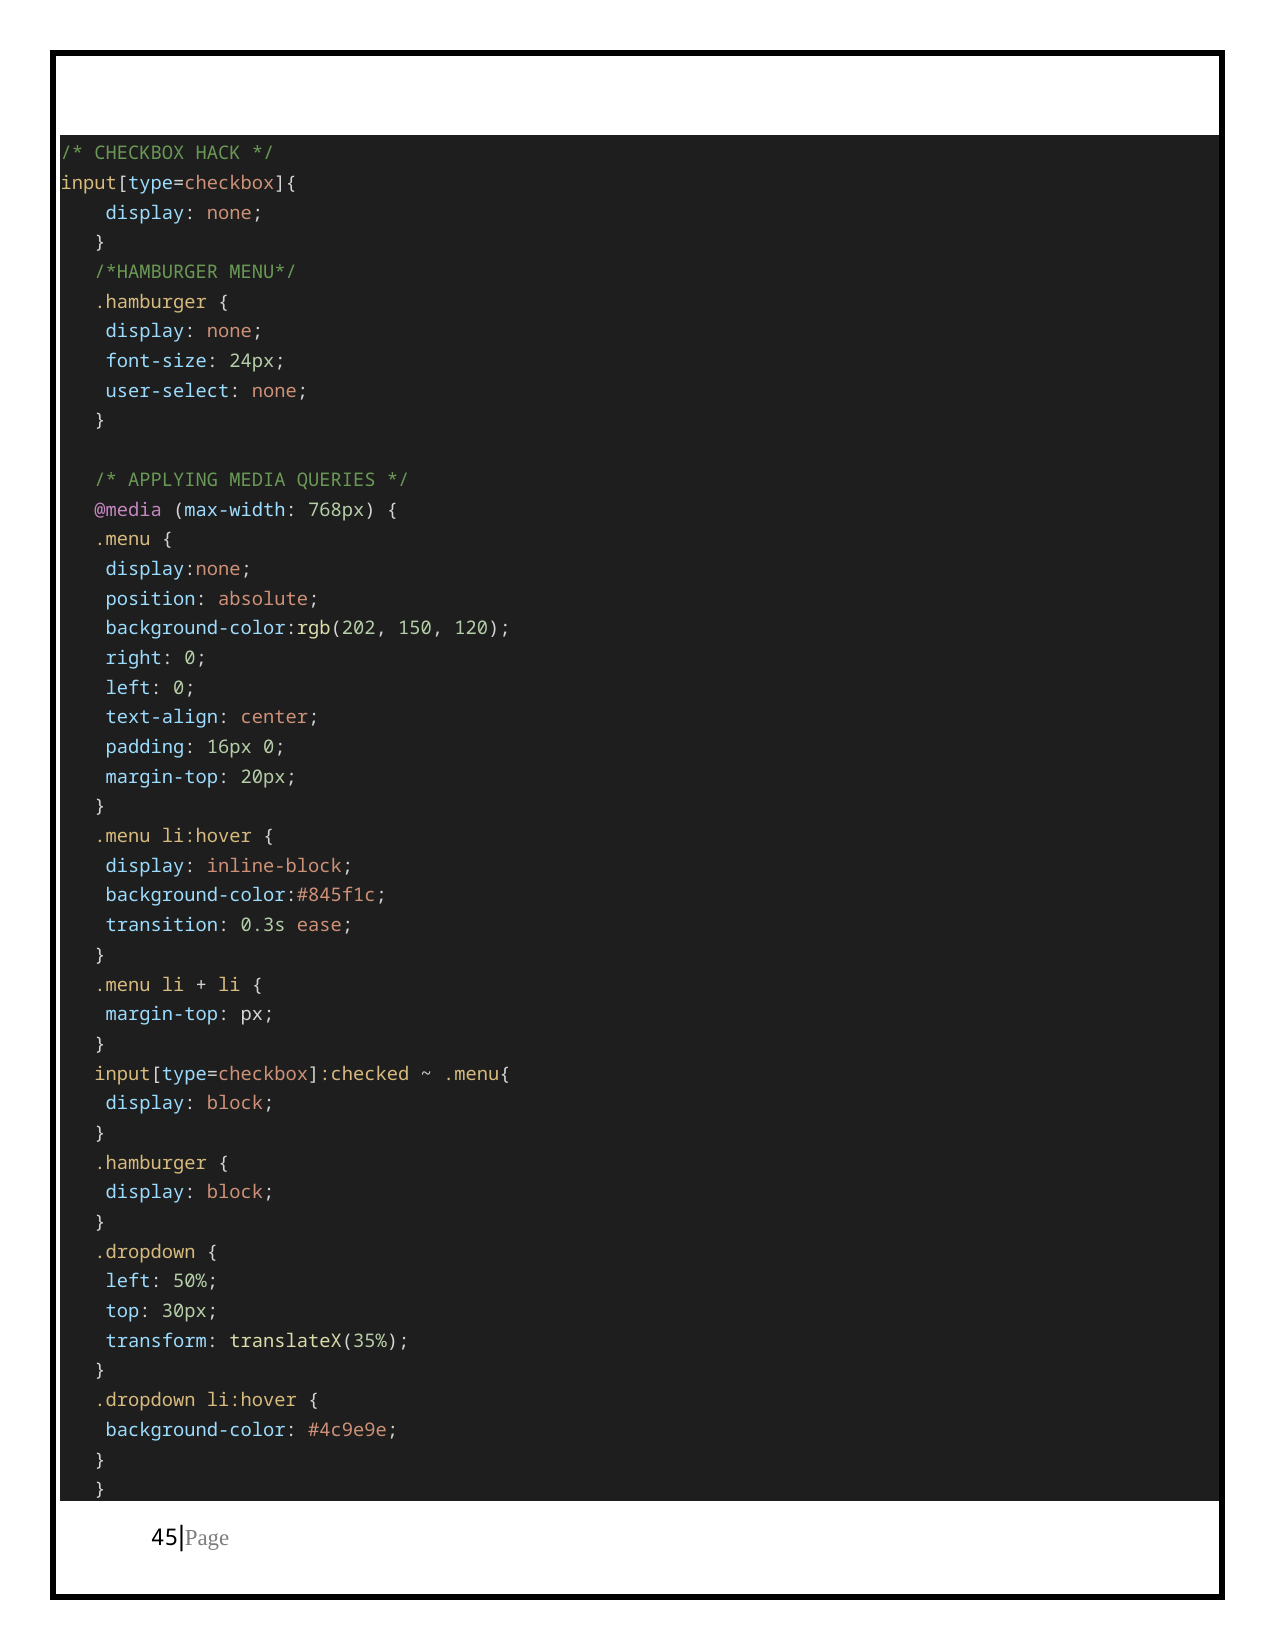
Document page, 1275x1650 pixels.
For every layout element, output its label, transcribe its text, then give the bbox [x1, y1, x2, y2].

text display: block; [60, 1174, 1219, 1204]
text input[type=checkbox]{ [60, 165, 1219, 195]
text user-select: none; [60, 373, 1219, 403]
text } [60, 1204, 1219, 1234]
text left: 50%; [60, 1263, 1219, 1293]
text .menu li:hover { [60, 818, 1219, 848]
text /*HAMBURGER MENU*/ [60, 254, 1219, 284]
text left: 0; [60, 670, 1219, 699]
text display:none; [60, 551, 1219, 581]
text .dropdown { [60, 1234, 1219, 1263]
text } [60, 937, 1219, 967]
text background-color:rgb(202, 150, 120); [60, 610, 1219, 640]
text display: inline-block; [60, 848, 1219, 878]
text display: none; [60, 195, 1219, 224]
text display: block; [60, 1085, 1219, 1115]
text .dropdown li:hover { [60, 1382, 1219, 1412]
text } [60, 1026, 1219, 1056]
text right: 0; [60, 640, 1219, 670]
text position: absolute; [60, 581, 1219, 610]
text background-color: #4c9e9e; [60, 1412, 1219, 1442]
text .hamburger { [60, 284, 1219, 313]
text transition: 0.3s ease; [60, 907, 1219, 937]
text background-color:#845f1c; [60, 878, 1219, 907]
text } [60, 1471, 1219, 1501]
text top: 30px; [60, 1293, 1219, 1323]
text .hamburger { [60, 1145, 1219, 1174]
text .menu { [60, 521, 1219, 551]
text /* CHECKBOX HACK */ [60, 135, 1219, 165]
text } [60, 1442, 1219, 1471]
text } [60, 403, 1219, 432]
text } [60, 788, 1219, 818]
text font-size: 24px; [60, 343, 1219, 373]
text @media (max-width: 768px) { [60, 492, 1219, 521]
text display: none; [60, 313, 1219, 343]
text } [60, 1353, 1219, 1382]
text margin-top: 20px; [60, 759, 1219, 788]
text /* APPLYING MEDIA QUERIES */ [60, 462, 1219, 492]
text transform: translateX(35%); [60, 1323, 1219, 1353]
text } [60, 224, 1219, 254]
text margin-top: px; [60, 996, 1219, 1026]
text padding: 16px 0; [60, 729, 1219, 759]
text .menu li + li { [60, 967, 1219, 996]
text } [60, 1115, 1219, 1145]
text input[type=checkbox]:checked ~ .menu{ [60, 1056, 1219, 1085]
text text-align: center; [60, 699, 1219, 729]
